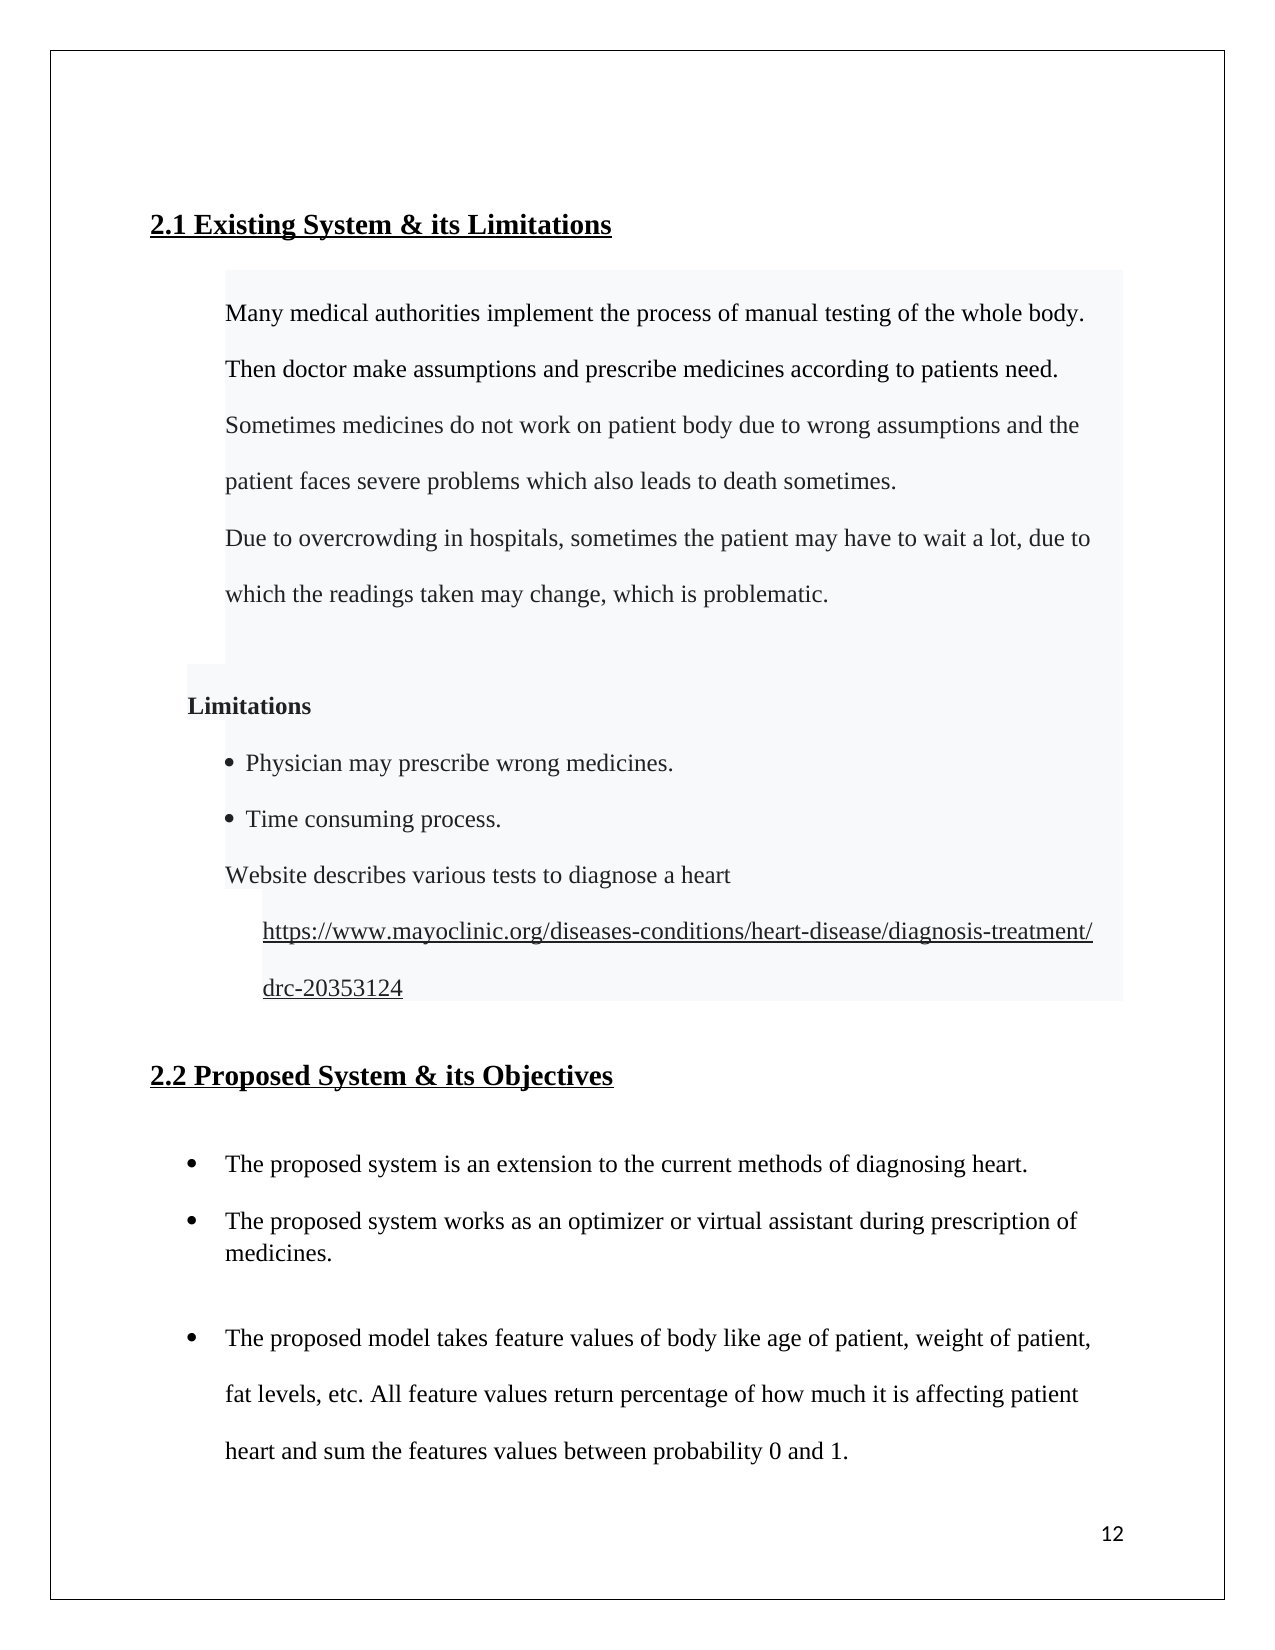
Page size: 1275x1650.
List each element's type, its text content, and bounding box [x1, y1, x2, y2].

subtitle 2.2 Proposed System & its Objectives [150, 1058, 1123, 1091]
list The proposed system is an extension to the current methods of diagnosing heart. [187, 1149, 1123, 1177]
text Website describes various tests to diagnose a heart [225, 833, 1123, 889]
list The proposed system works as an optimizer or virtual assistant during prescription of medicines. [187, 1206, 1123, 1267]
text https://www.mayoclinic.org/diseases-conditions/heart-disease/diagnosis-treatment/drc-20353124 [262, 889, 1123, 1001]
text Limitations [187, 664, 1123, 720]
text Due to overcrowding in hospitals, sometimes the patient may have to wait a lot, due to which the readings taken may change, which is problematic. [225, 495, 1123, 608]
list Physician may prescribe wrong medicines. [225, 720, 1123, 776]
text 2.1 Existing System & its Limitations [150, 207, 1123, 241]
list Time consuming process. [225, 776, 1123, 833]
list The proposed model takes feature values of body like age of patient, weight of patient, fat levels, etc. All feature values return percentage of how much it is affecting patient heart and sum the features values between probability 0 and 1. [187, 1296, 1123, 1464]
text Many medical authorities implement the process of manual testing of the whole body. Then doctor make assumptions and prescribe medicines according to patients need. Sometimes medicines do not work on patient body due to wrong assumptions and the patient faces severe problems which also leads to death sometimes. [225, 270, 1123, 495]
